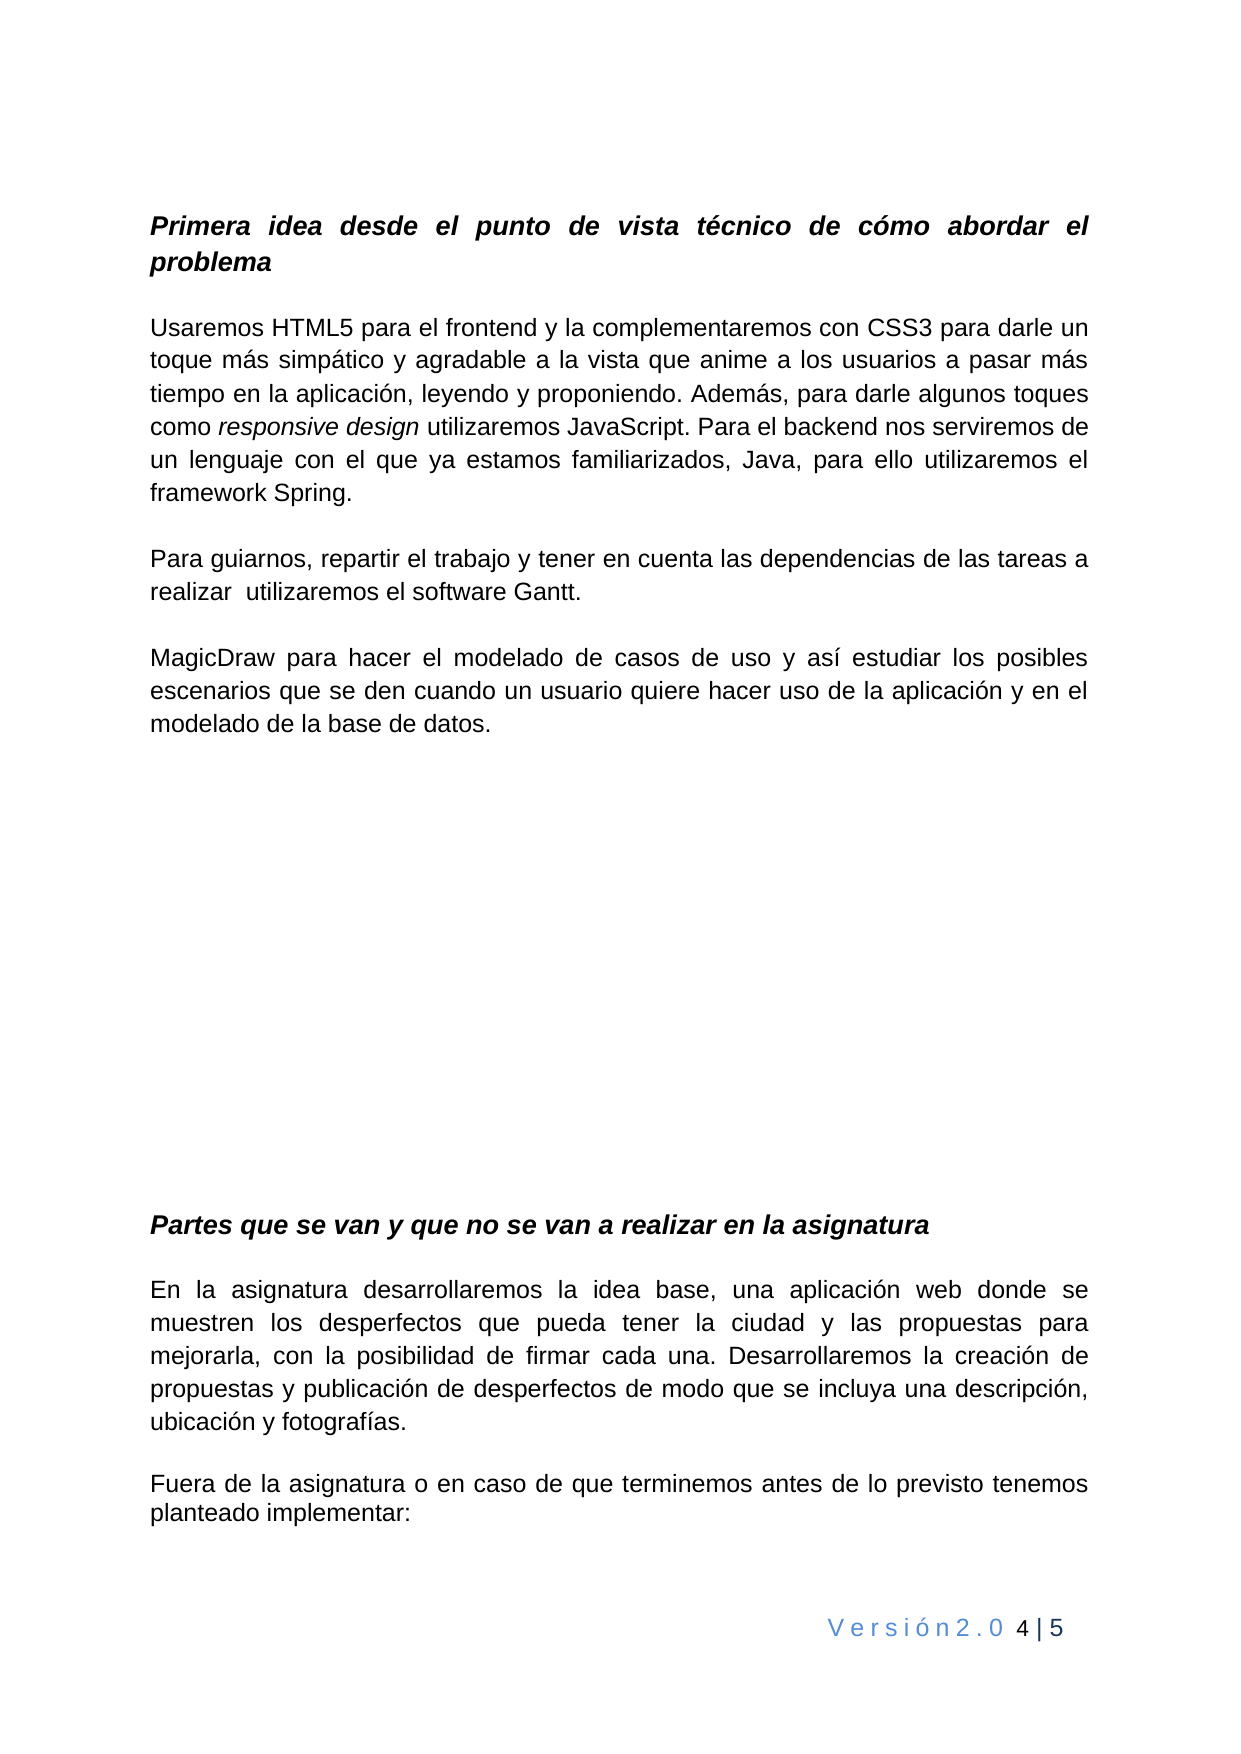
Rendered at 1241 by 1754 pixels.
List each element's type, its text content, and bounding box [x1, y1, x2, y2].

text MagicDraw para hacer el modelado de casos de uso y así estudiar los posibles escenarios que se den cuando un usuario quiere hacer uso de la aplicación y en el modelado de la base de datos. [150, 643, 1090, 737]
text Partes que se van y que no se van a realizar en la asignatura [150, 1209, 1090, 1240]
text Usaremos HTML5 para el frontend y la complementaremos con CSS3 para darle un toque más simpático y agradable a la vista que anime a los usuarios a pasar más tiempo en la aplicación, leyendo y proponiendo. Además, para darle algunos toques como responsive design utilizaremos JavaScript. Para el backend nos serviremos de un lenguaje con el que ya estamos familiarizados, Java, para ello utilizaremos el framework Spring. [150, 312, 1090, 506]
text En la asignatura desarrollaremos la idea base, una aplicación web donde se muestren los desperfectos que pueda tener la ciudad y las propuestas para mejorarla, con la posibilidad de firmar cada una. Desarrollaremos la creación de propuestas y publicación de desperfectos de modo que se incluya una descripción, ubicación y fotografías. [150, 1275, 1090, 1436]
text Primera idea desde el punto de vista técnico de cómo abordar el problema [150, 210, 1090, 278]
text Para guiarnos, repartir el trabajo y tener en cuenta las dependencias de las tareas a realizar utilizaremos el software Gantt. [150, 544, 1090, 605]
text Fuera de la asignatura o en caso de que terminemos antes de lo previsto tenemos planteado implementar: [150, 1469, 1090, 1526]
